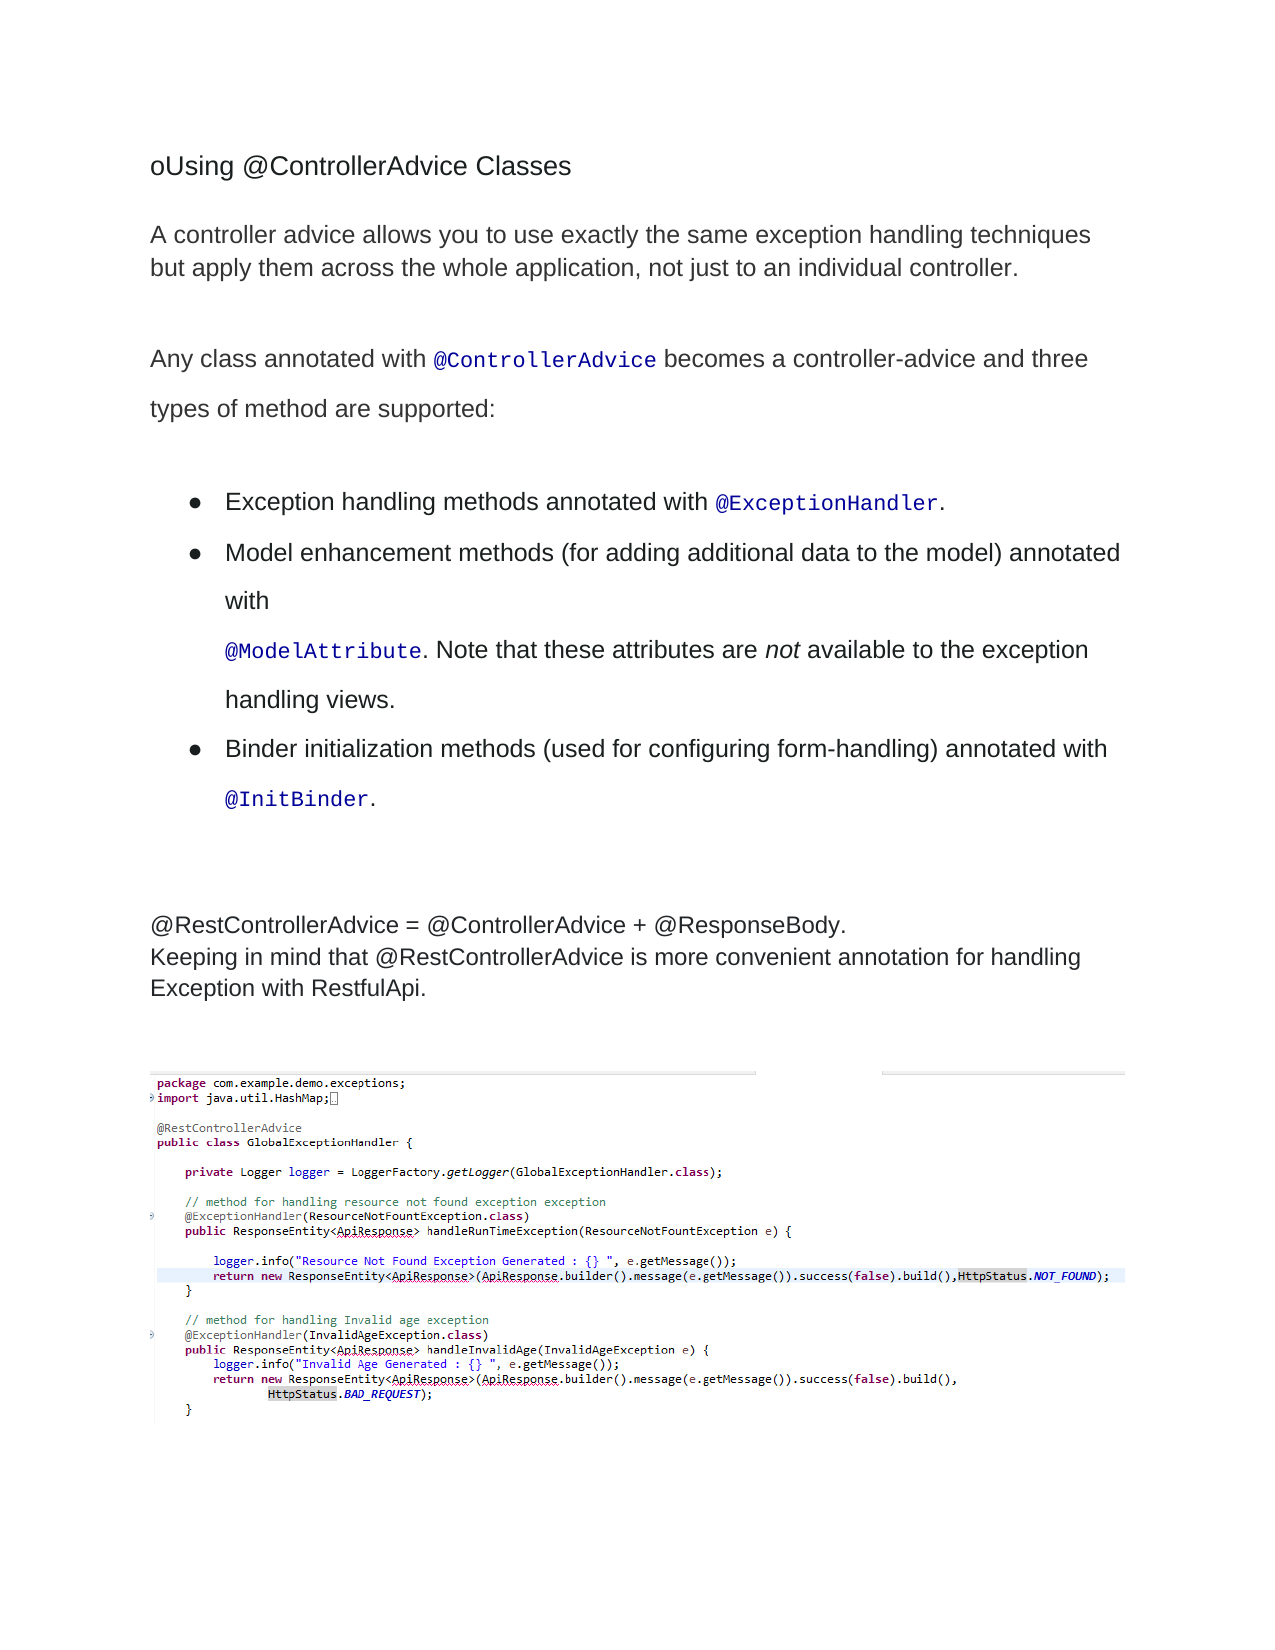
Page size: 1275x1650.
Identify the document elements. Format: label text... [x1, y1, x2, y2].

text Any class annotated with @ControllerAdvice becomes a controller-advice and three types of method are supported: [150, 344, 1125, 423]
picture [150, 1071, 1125, 1424]
list Binder initialization methods (used for configuring form-handling) annotated with @InitBinder. [187, 734, 1125, 813]
list Exception handling methods annotated with @ExceptionHandler. [187, 487, 1125, 517]
subtitle oUsing @ControllerAdvice Classes [150, 150, 1125, 181]
list Model enhancement methods (for adding additional data to the model) annotated with @ModelAttribute. Note that these attributes are not available to the exception handling views. [187, 537, 1125, 714]
text A controller advice allows you to use exactly the same exception handling techniques but apply them across the whole application, not just to an individual controller. [150, 220, 1125, 282]
text Keeping in mind that @RestControllerAdvice is more convenient annotation for handling Exception with RestfulApi. [150, 942, 1125, 1002]
text @RestControllerAdvice = @ControllerAdvice + @ResponseBody. [150, 911, 1125, 938]
